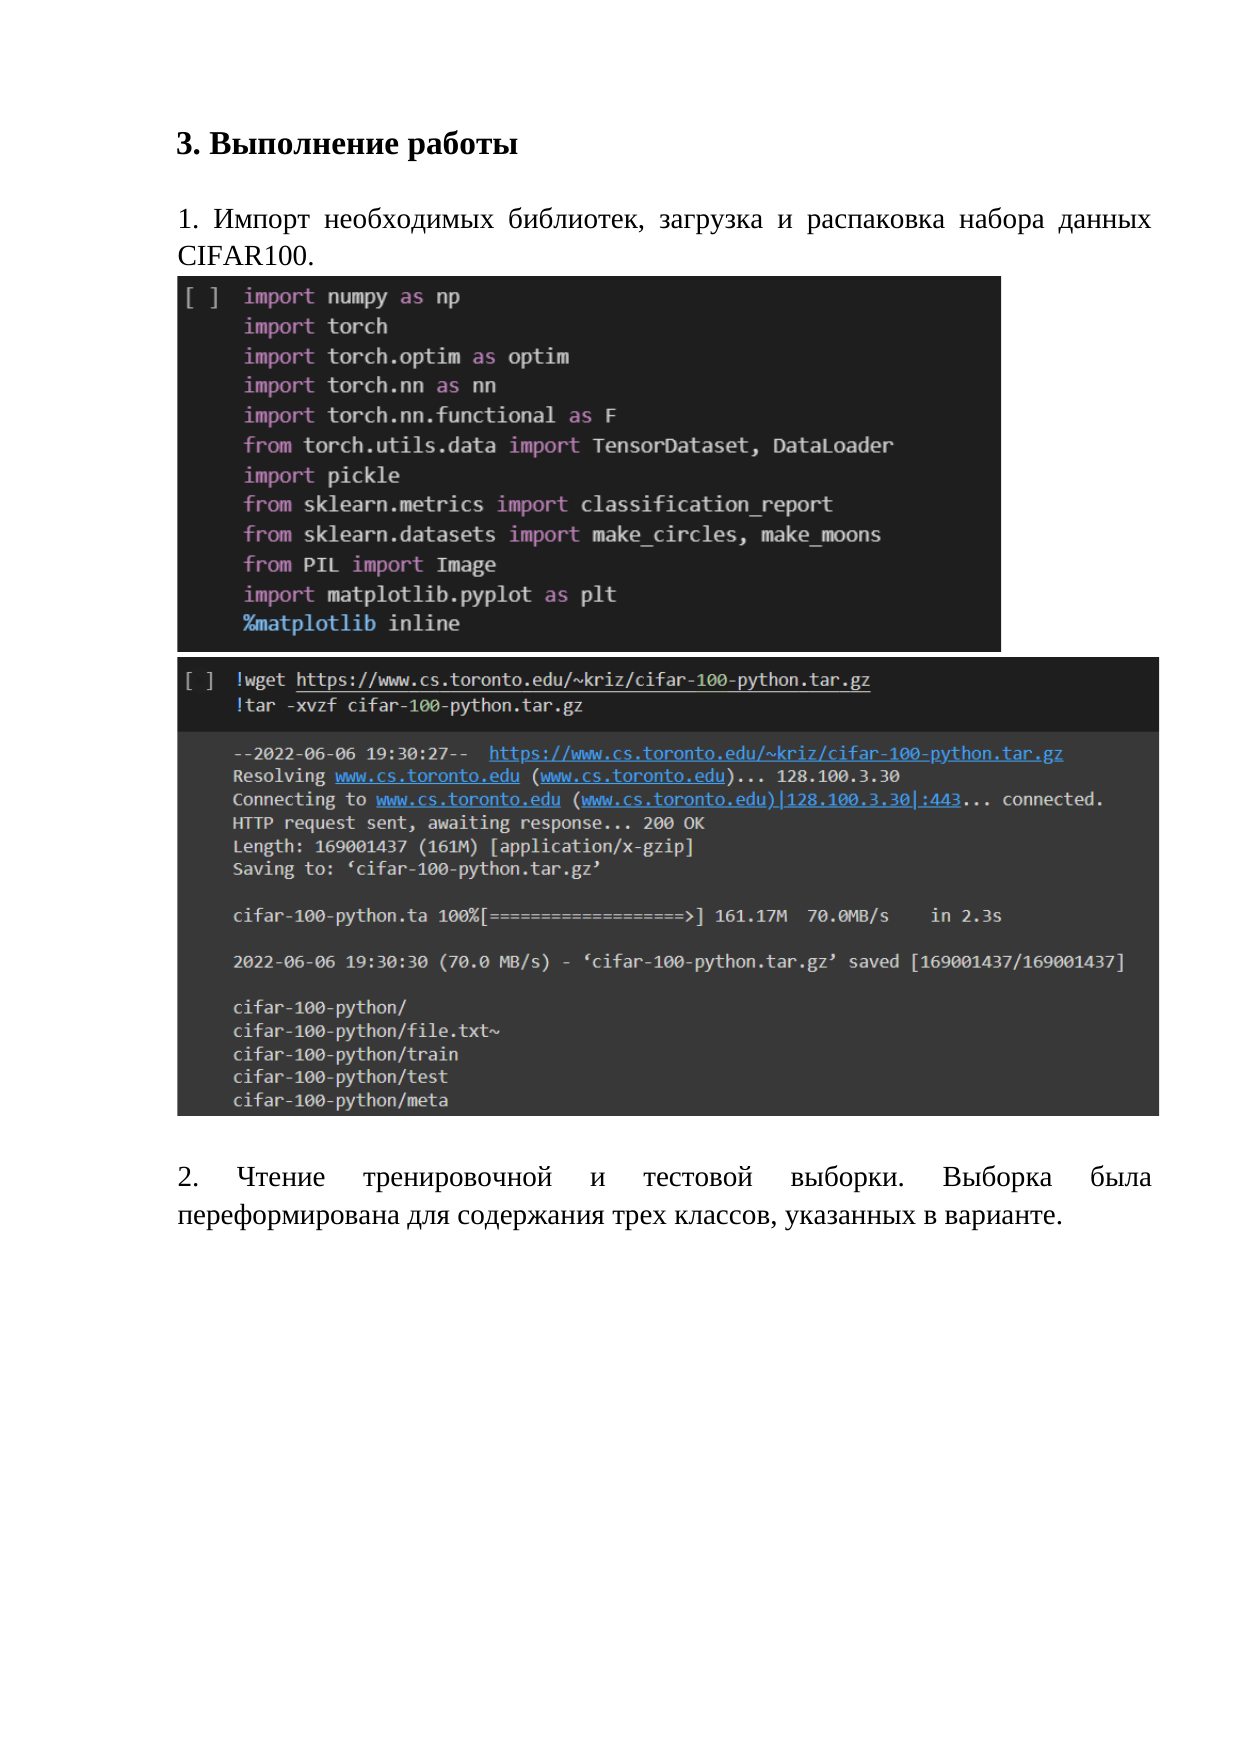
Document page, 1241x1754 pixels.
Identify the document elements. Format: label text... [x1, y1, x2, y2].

subtitle 3. Выполнение работы [176, 124, 1159, 162]
text 2. Чтение тренировочной и тестовой выборки. Выборка была переформирована для содержания трех классов, указанных в варианте. [177, 1159, 1153, 1230]
text 1. Импорт необходимых библиотек, загрузка и распаковка набора данных CIFAR100. [177, 201, 1153, 272]
picture [177, 657, 1160, 1116]
picture [177, 276, 1002, 652]
